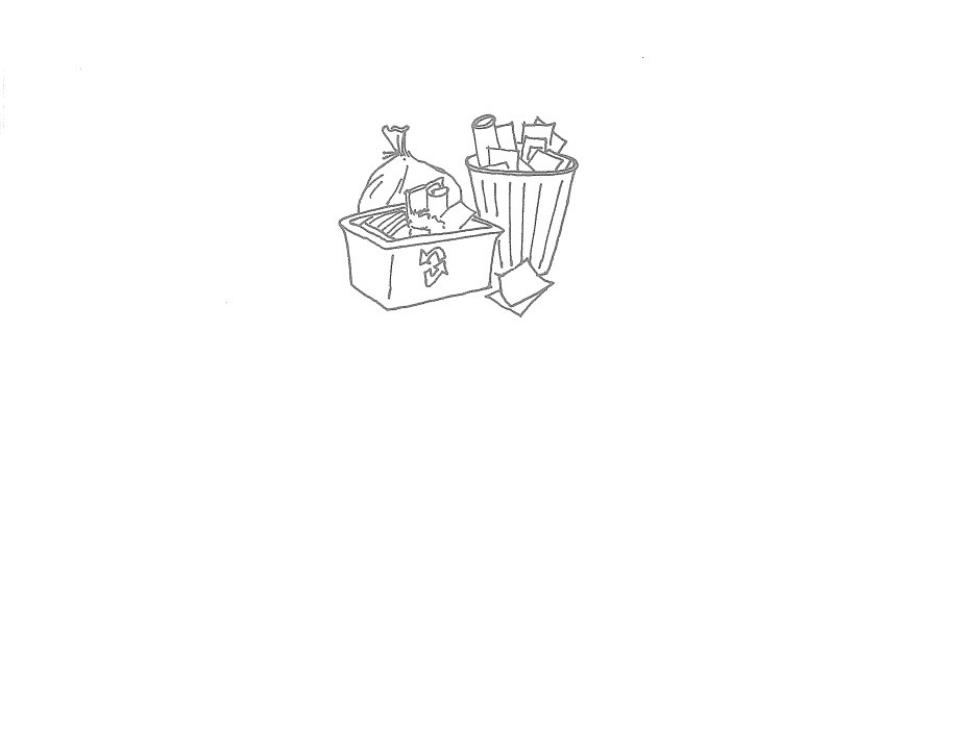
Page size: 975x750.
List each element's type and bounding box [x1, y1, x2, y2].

picture [0, 6, 975, 605]
